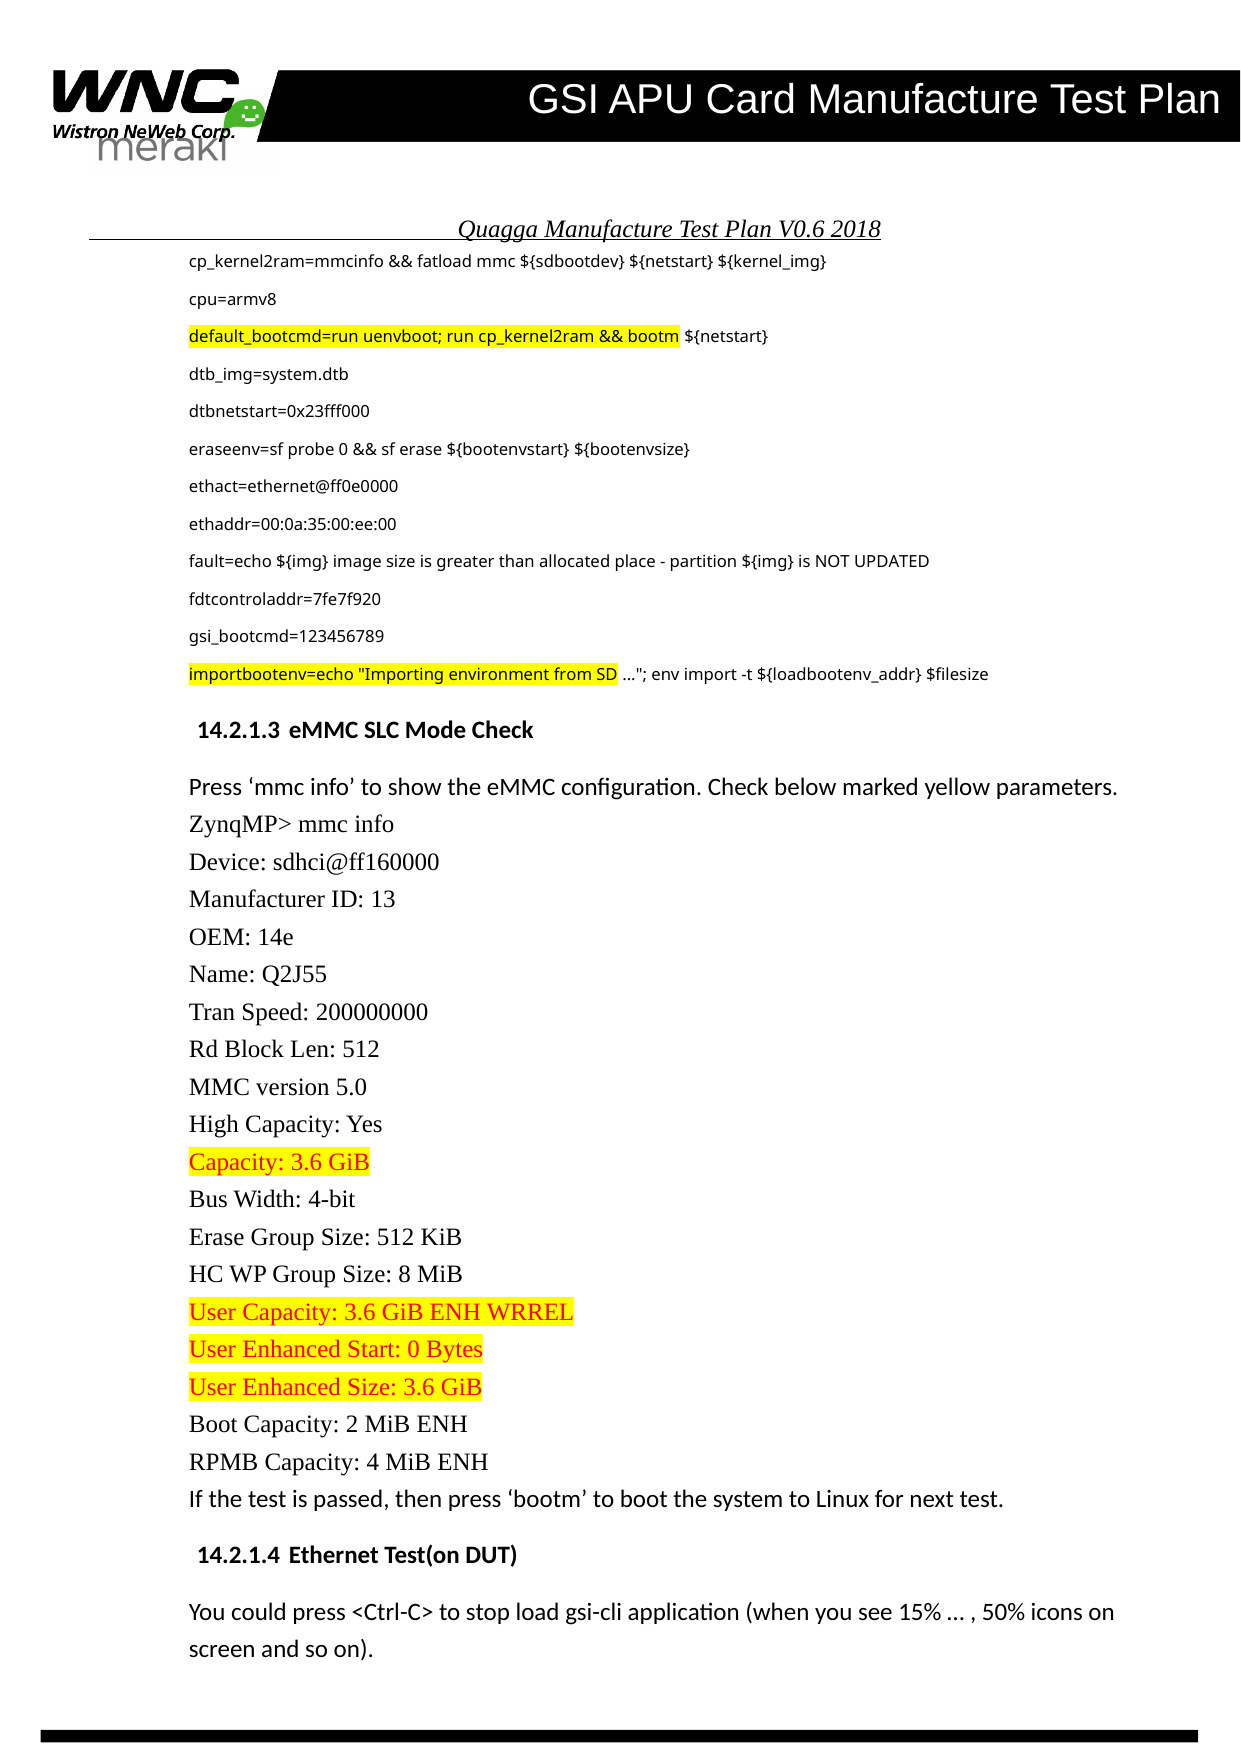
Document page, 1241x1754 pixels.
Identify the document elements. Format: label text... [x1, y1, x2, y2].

text dtbnetstart=0x23fff000 [189, 392, 1152, 430]
text Name: Q2J55 [189, 955, 1152, 992]
text Manufacturer ID: 13 [189, 880, 1152, 917]
text ethact=ethernet@ff0e0000 [189, 467, 1152, 505]
picture [0, 28, 1241, 172]
text Erase Group Size: 512 KiB [189, 1217, 1152, 1255]
text HC WP Group Size: 8 MiB [189, 1255, 1152, 1292]
text fault=echo ${img} image size is greater than allocated place - partition ${img} is NOT UPDATED [189, 542, 1152, 580]
text eMMC SLC Mode Check [197, 711, 1127, 749]
text default_bootcmd=run uenvboot; run cp_kernel2ram && bootm ${netstart} [189, 317, 1152, 355]
text If the test is passed, then press ‘bootm’ to boot the system to Linux for next test. [139, 1480, 1152, 1517]
text High Capacity: Yes [189, 1105, 1152, 1142]
text OEM: 14e [189, 917, 1152, 955]
text User Enhanced Start: 0 Bytes [189, 1330, 1152, 1367]
text eraseenv=sf probe 0 && sf erase ${bootenvstart} ${bootenvsize} [189, 430, 1152, 467]
text RPMB Capacity: 4 MiB ENH [189, 1442, 1152, 1480]
text Capacity: 3.6 GiB [189, 1142, 1152, 1180]
text fdtcontroladdr=7fe7f920 [189, 580, 1152, 617]
text Boot Capacity: 2 MiB ENH [189, 1405, 1152, 1442]
text Device: sdhci@ff160000 [189, 842, 1152, 880]
text ZynqMP> mmc info [189, 805, 1152, 842]
text gsi_bootcmd=123456789 [189, 617, 1152, 655]
text Tran Speed: 200000000 [189, 992, 1152, 1030]
text cp_kernel2ram=mmcinfo && fatload mmc ${sdbootdev} ${netstart} ${kernel_img} [189, 242, 1152, 280]
text Ethernet Test(on DUT) [197, 1536, 1127, 1574]
text User Enhanced Size: 3.6 GiB [189, 1367, 1152, 1405]
text User Capacity: 3.6 GiB ENH WRREL [189, 1292, 1152, 1330]
text Press ‘mmc info’ to show the eMMC configuration. Check below marked yellow parameters. [189, 767, 1152, 805]
text ethaddr=00:0a:35:00:ee:00 [189, 505, 1152, 542]
text importbootenv=echo "Importing environment from SD ..."; env import -t ${loadbootenv_addr} $filesize [189, 655, 1152, 692]
text cpu=armv8 [189, 280, 1152, 317]
text Rd Block Len: 512 [189, 1030, 1152, 1067]
text Bus Width: 4-bit [189, 1180, 1152, 1217]
text MMC version 5.0 [189, 1067, 1152, 1105]
text dtb_img=system.dtb [189, 355, 1152, 392]
text You could press <Ctrl-C> to stop load gsi-cli application (when you see 15% … , 50% icons on screen and so on). [189, 1592, 1152, 1667]
